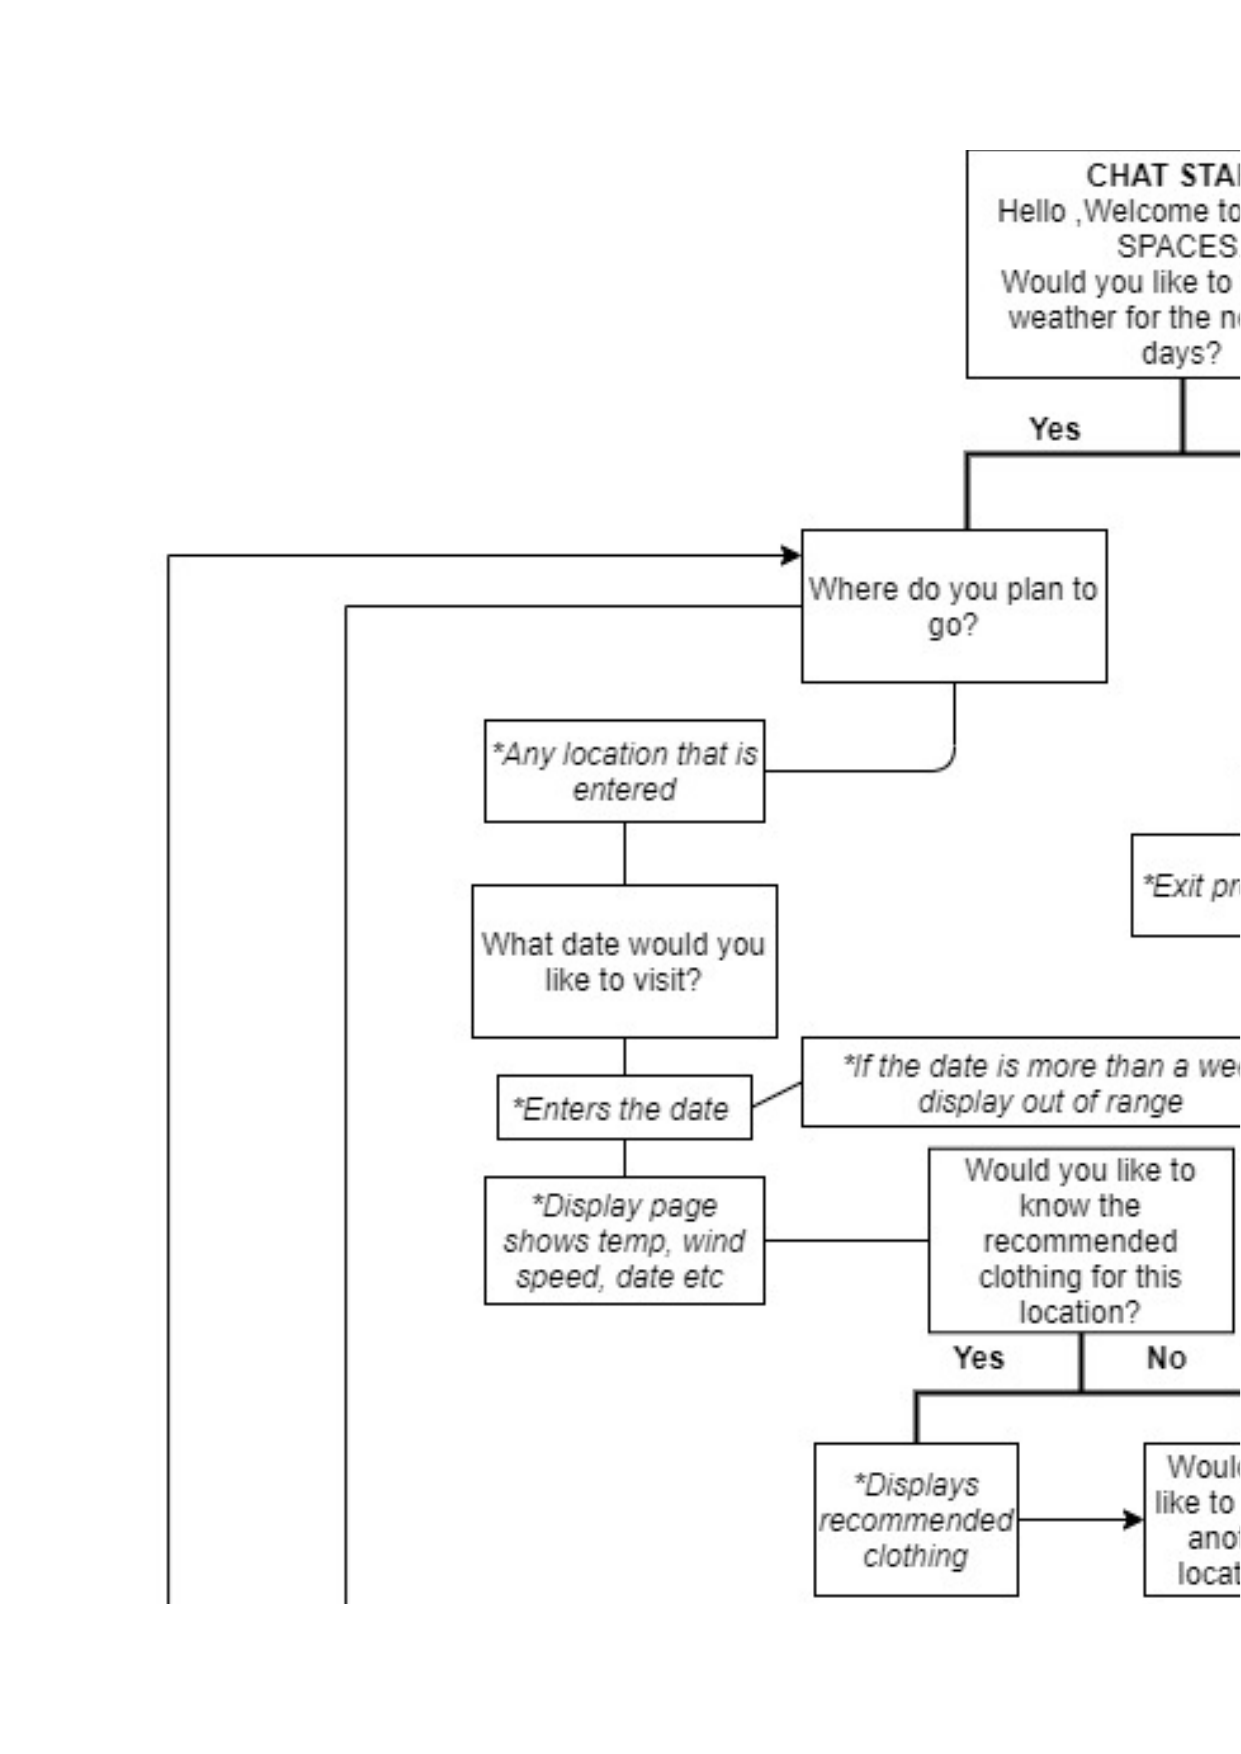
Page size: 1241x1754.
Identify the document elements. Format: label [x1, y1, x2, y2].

picture [150, 150, 1241, 1604]
